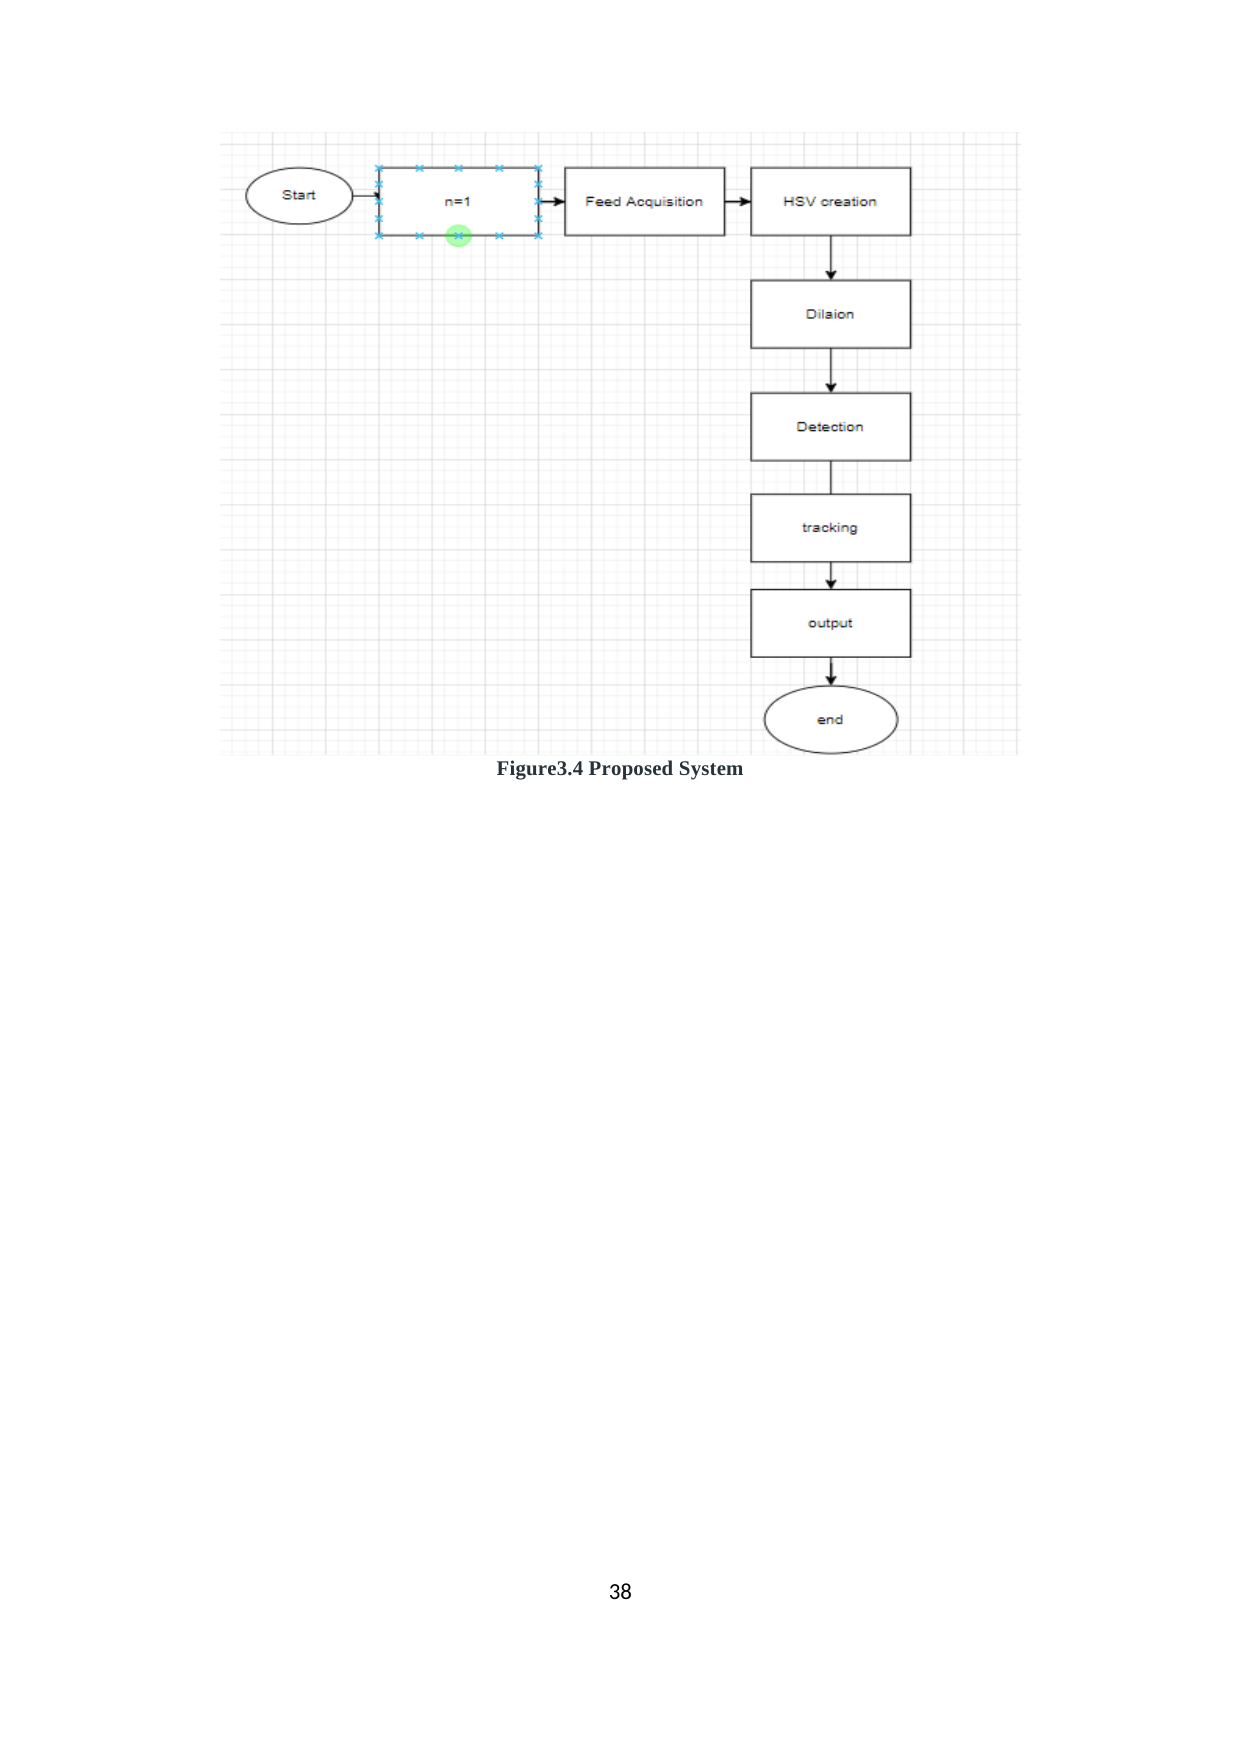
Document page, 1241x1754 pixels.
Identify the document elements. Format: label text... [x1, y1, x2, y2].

text Figure3.4 Proposed System [150, 755, 1090, 779]
picture [219, 132, 1021, 756]
